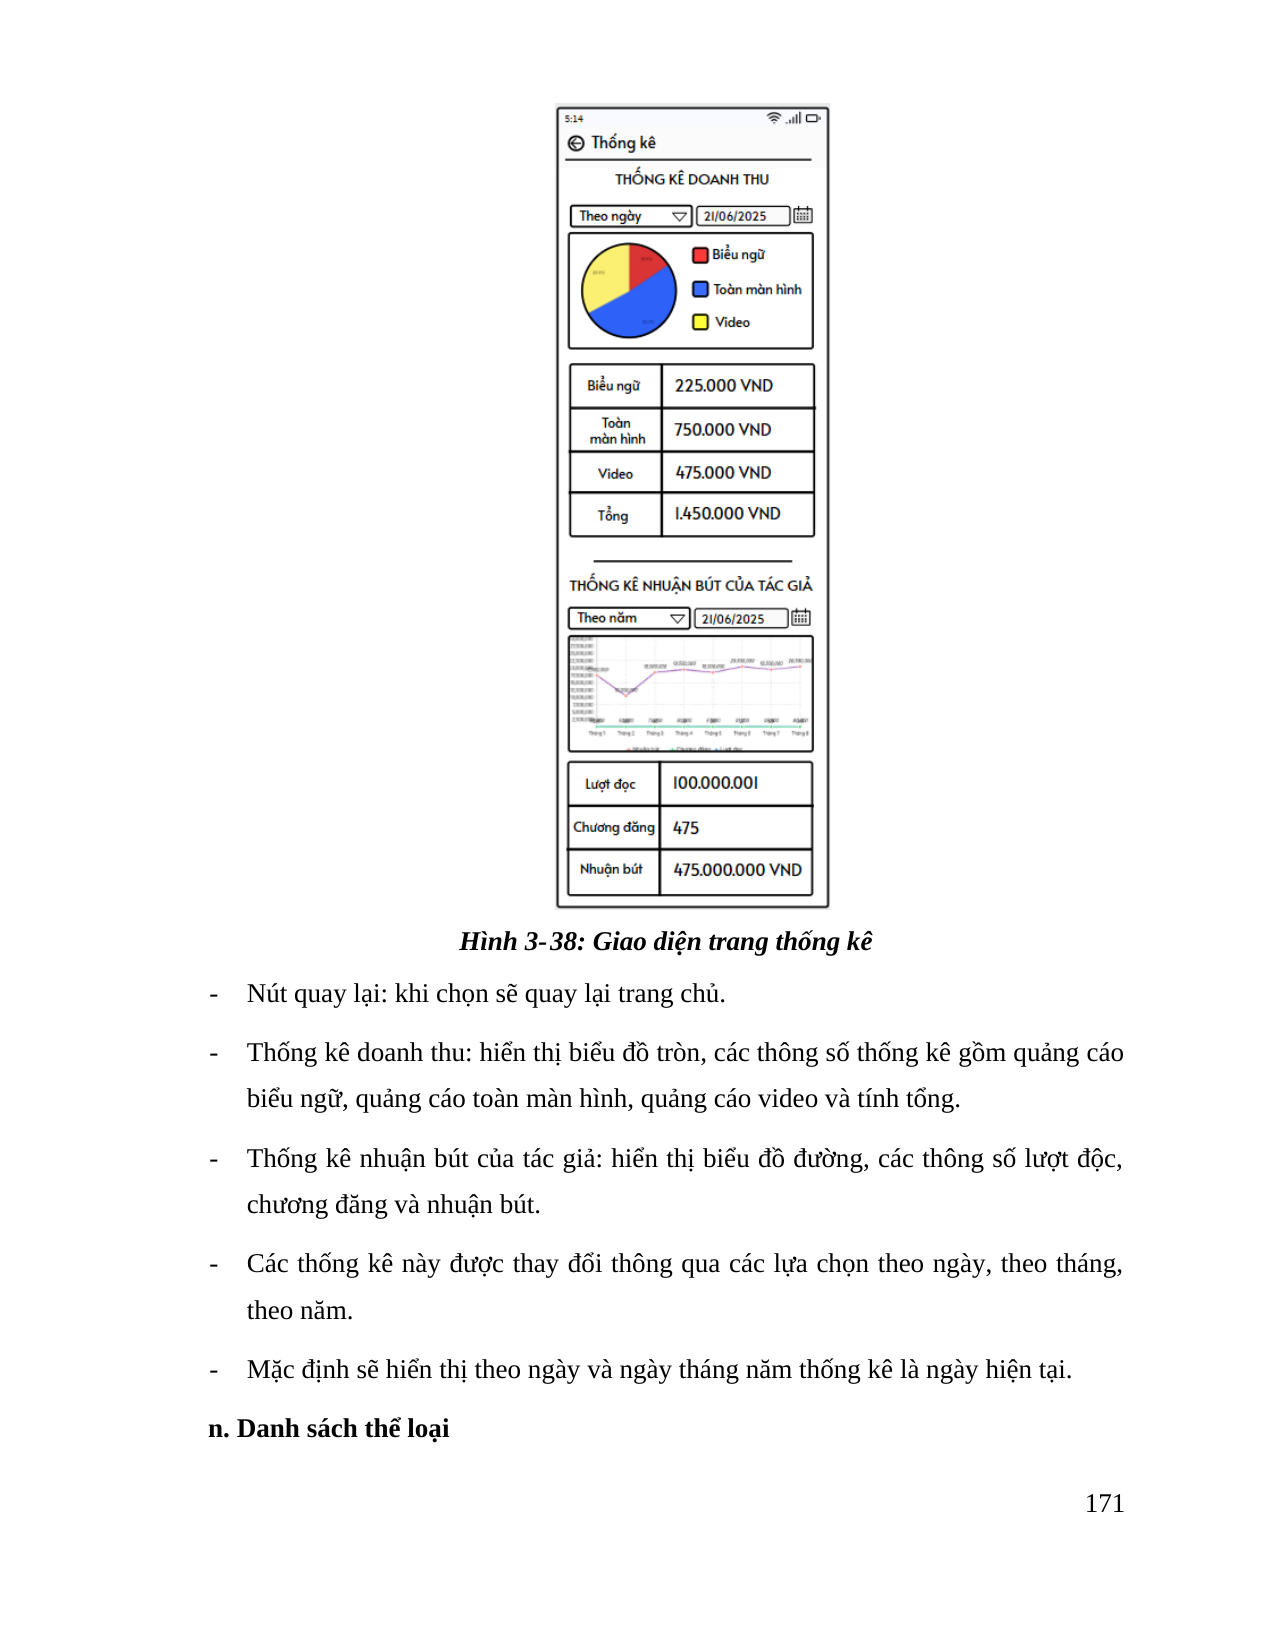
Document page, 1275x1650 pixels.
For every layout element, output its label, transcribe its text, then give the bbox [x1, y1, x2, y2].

list Thống kê nhuận bút của tác giả: hiển thị biểu đồ đường, các thông số lượt độc, chương đăng và nhuận bút. [209, 1142, 1125, 1219]
list Các thống kê này được thay đổi thông qua các lựa chọn theo ngày, theo tháng, theo năm. [209, 1247, 1125, 1325]
list Nút quay lại: khi chọn sẽ quay lại trang chủ. [209, 977, 1125, 1008]
list Thống kê doanh thu: hiển thị biểu đồ tròn, các thông số thống kê gồm quảng cáo biểu ngữ, quảng cáo toàn màn hình, quảng cáo video và tính tổng. [209, 1036, 1125, 1114]
list Danh sách thể loại [208, 1412, 1125, 1444]
list Mặc định sẽ hiển thị theo ngày và ngày tháng năm thống kê là ngày hiện tại. [209, 1353, 1125, 1384]
picture [554, 103, 831, 910]
